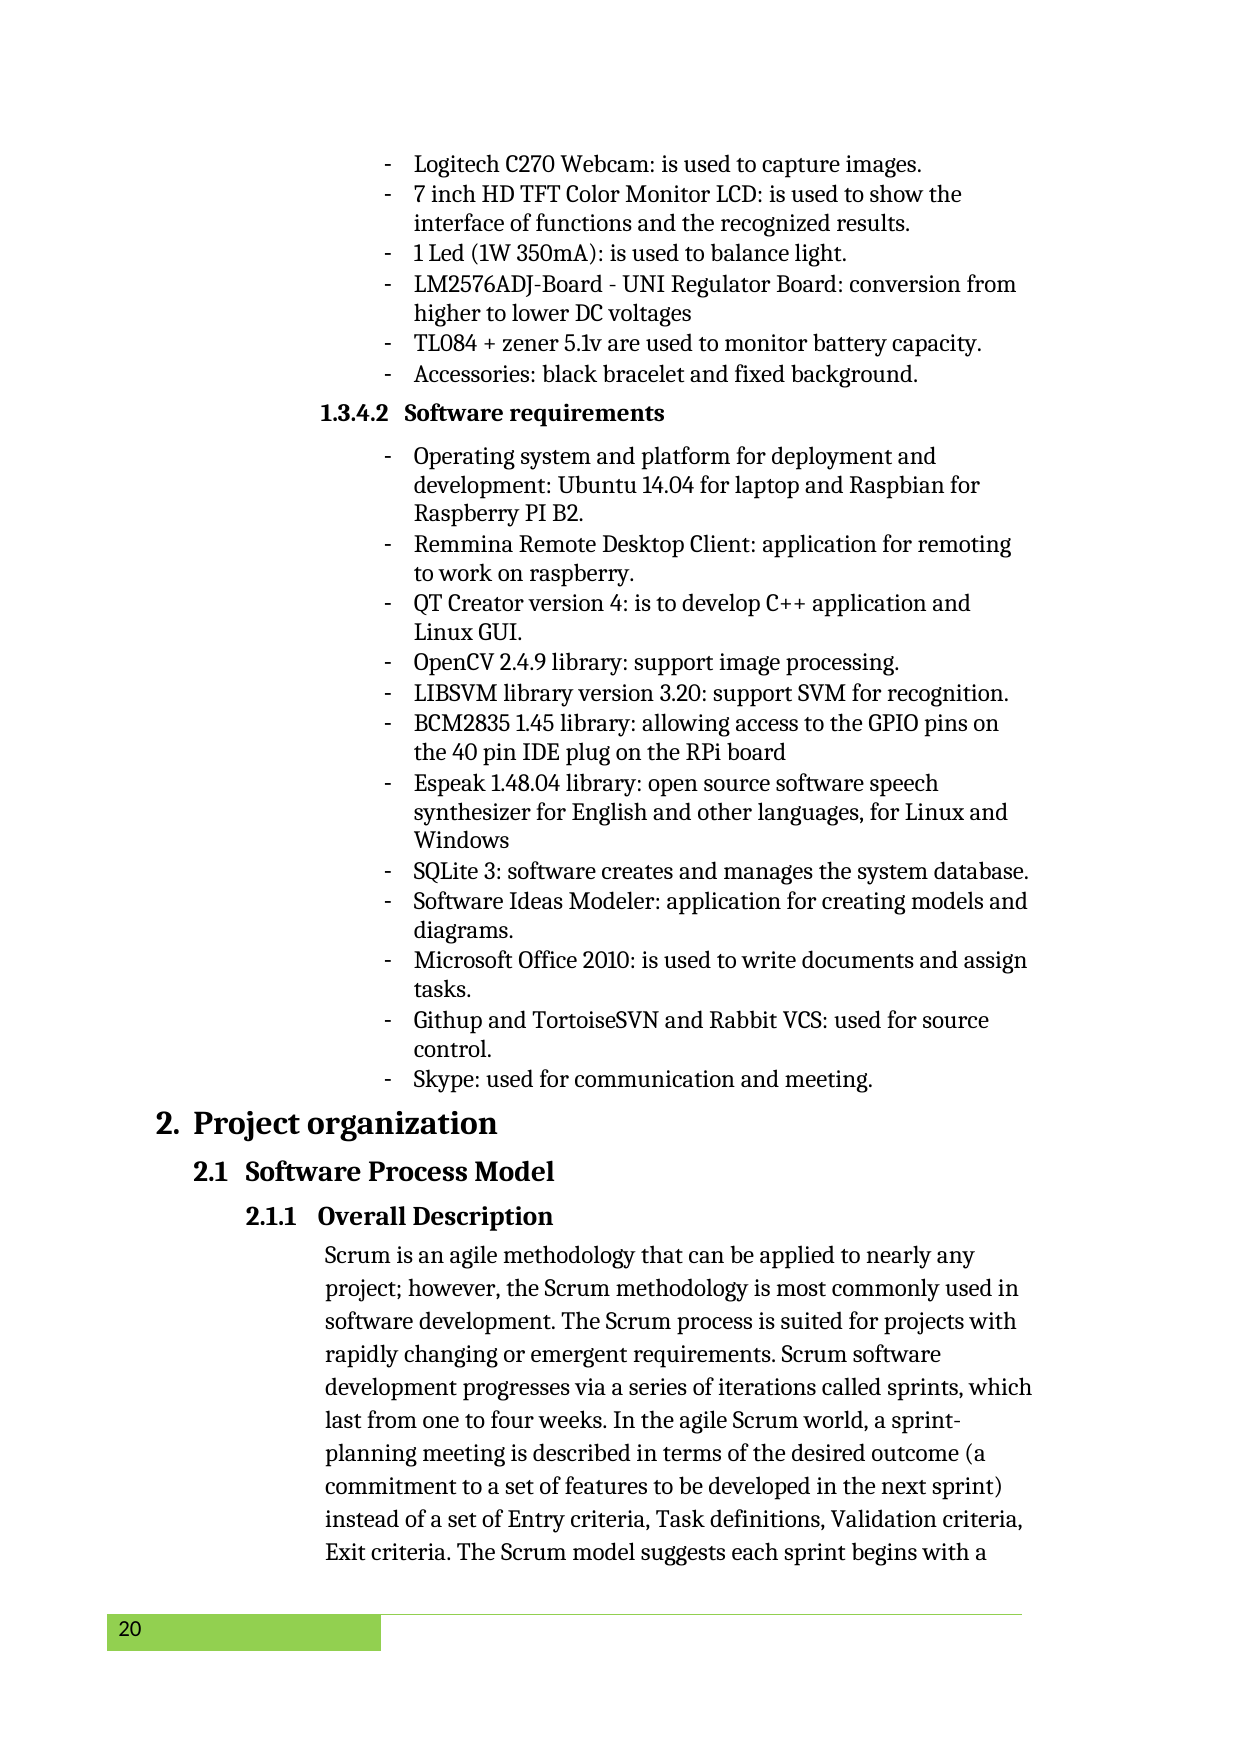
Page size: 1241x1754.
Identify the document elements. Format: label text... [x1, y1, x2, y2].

list QT Creator version 4: is to develop C++ application and Linux GUI. [384, 587, 1033, 647]
list Operating system and platform for deployment and development: Ubuntu 14.04 for laptop and Raspbian for Raspberry PI B2. [384, 440, 1033, 528]
list Microsoft Office 2010: is used to write documents and assign tasks. [384, 945, 1033, 1004]
list 7 inch HD TFT Color Monitor LCD: is used to show the interface of functions and the recognized results. [384, 178, 1033, 237]
list SQLite 3: software creates and manages the system database. [384, 855, 1033, 885]
subtitle Software Process Model [193, 1155, 1033, 1188]
list Logitech C270 Webcam: is used to capture images. [384, 148, 1033, 178]
list 1 Led (1W 350mA): is used to balance light. [384, 237, 1033, 268]
list Espeak 1.48.04 library: open source software speech synthesizer for English and other languages, for Linux and Windows [384, 767, 1033, 855]
list OpenCV 2.4.9 library: support image processing. [384, 647, 1033, 677]
list LIBSVM library version 3.20: support SVM for recognition. [384, 677, 1033, 708]
list TL084 + zener 5.1v are used to monitor battery capacity. [384, 327, 1033, 358]
list LM2576ADJ-Board - UNI Regulator Board: conversion from higher to lower DC voltages [384, 268, 1033, 327]
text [325, 1241, 1033, 1566]
list Remmina Remote Desktop Client: application for remoting to work on raspberry. [384, 528, 1033, 587]
subtitle Software requirements [321, 399, 1033, 427]
list Software Ideas Modeler: application for creating models and diagrams. [384, 885, 1033, 945]
subtitle Overall Description [246, 1201, 1033, 1232]
list Githup and TortoiseSVN and Rabbit VCS: used for source control. [384, 1004, 1033, 1063]
subtitle Project organization [156, 1104, 1033, 1142]
list Skype: used for communication and meeting. [384, 1063, 1033, 1094]
list Accessories: black bracelet and fixed background. [384, 358, 1033, 388]
list BCM2835 1.45 library: allowing access to the GPIO pins on the 40 pin IDE plug on the RPi board [384, 708, 1033, 767]
